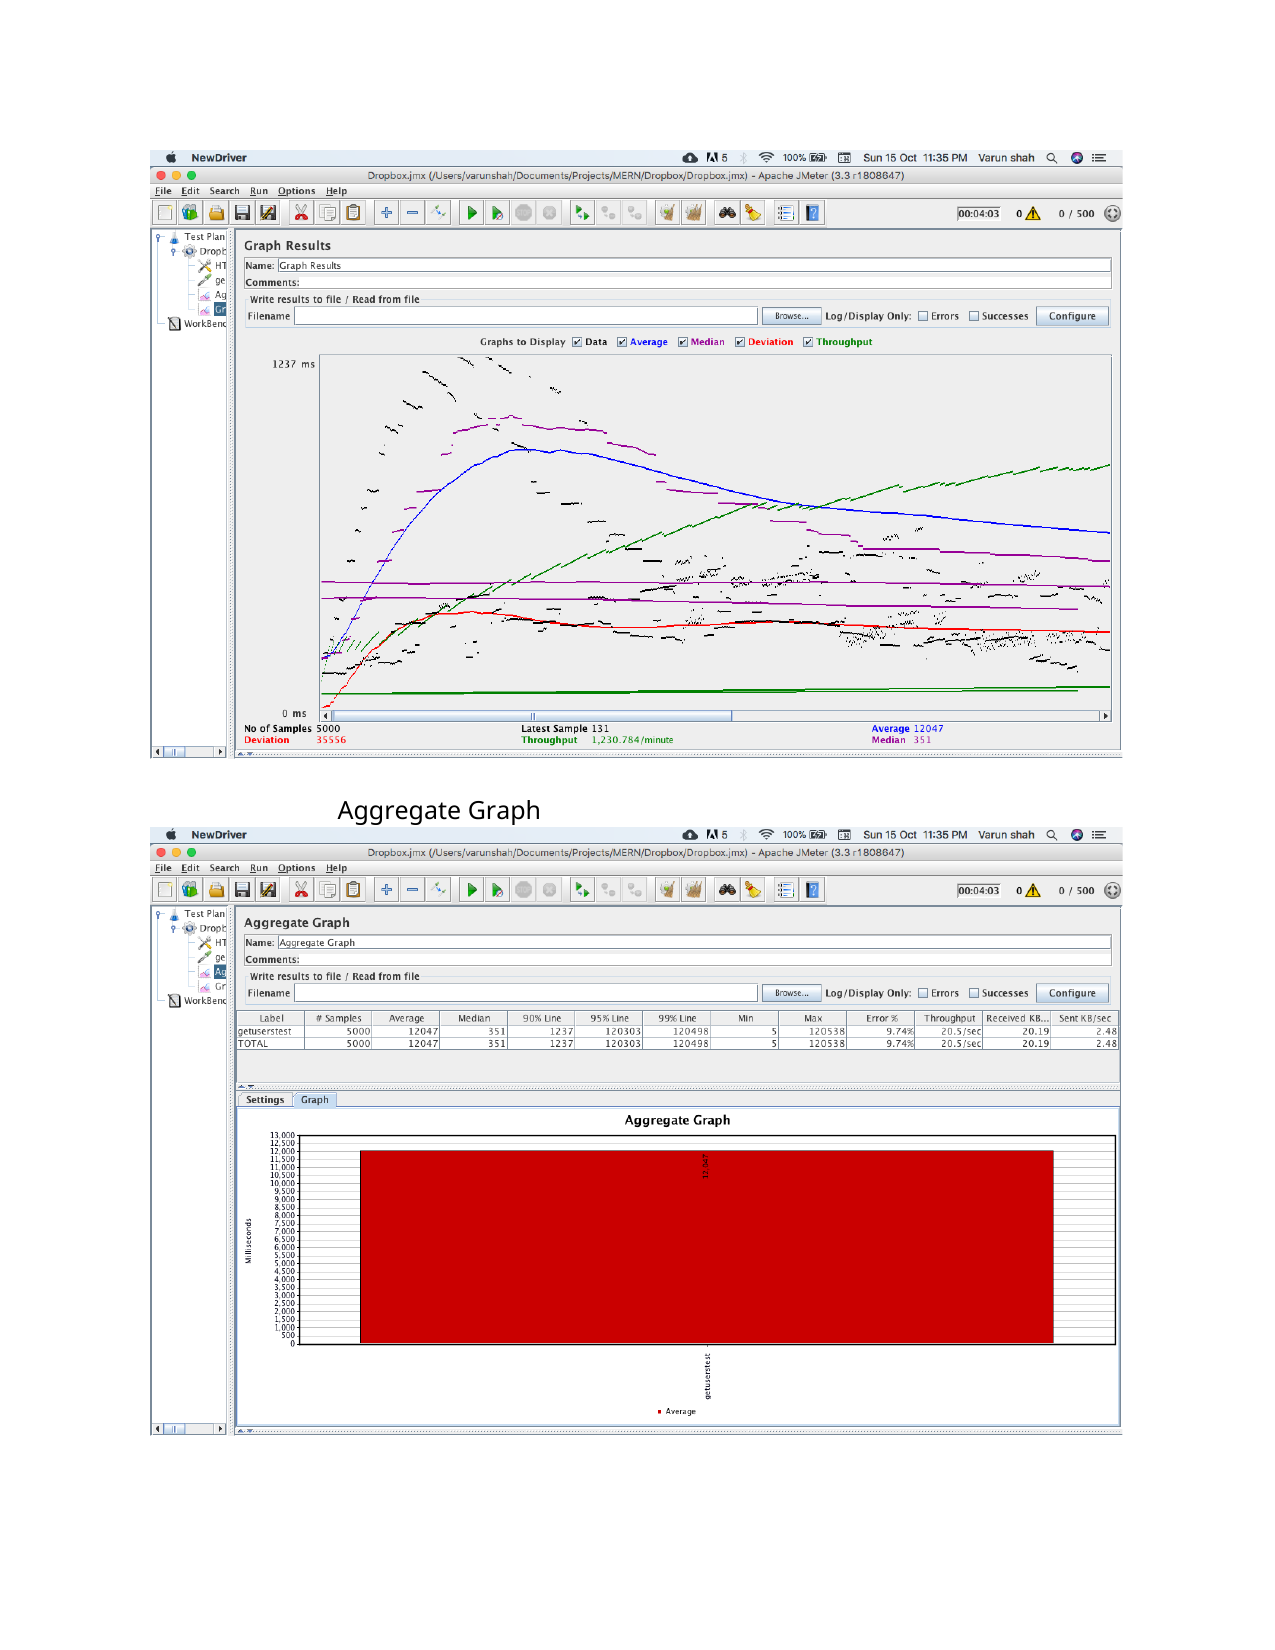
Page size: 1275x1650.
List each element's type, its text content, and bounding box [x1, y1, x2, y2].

list Aggregate Graph [337, 793, 1125, 827]
picture [150, 827, 1123, 1436]
picture [150, 150, 1123, 759]
